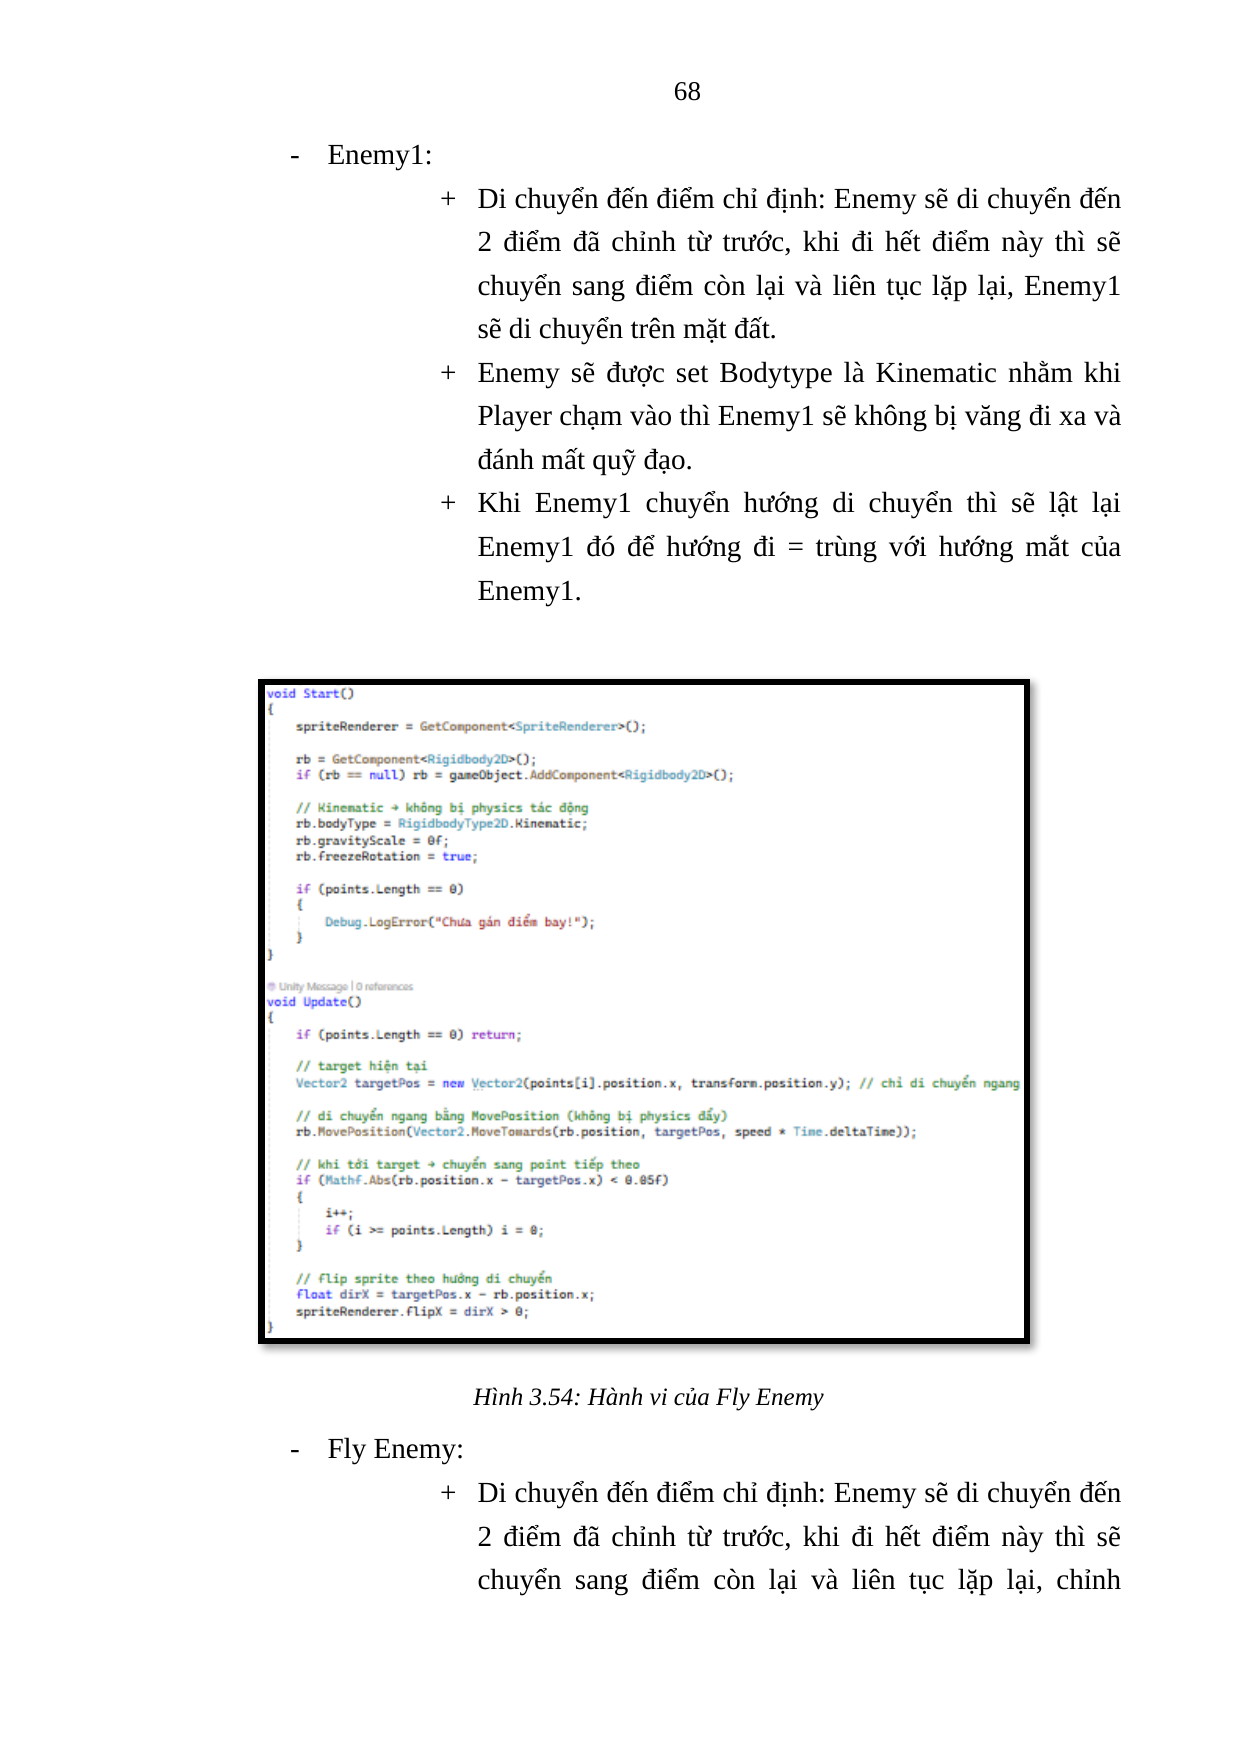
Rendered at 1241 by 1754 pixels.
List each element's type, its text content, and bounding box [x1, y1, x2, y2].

list Di chuyển đến điểm chỉ định: Enemy sẽ di chuyển đến 2 điểm đã chỉnh từ trước, khi đi hết điểm này thì sẽ chuyển sang điểm còn lại và liên tục lặp lại, Enemy1 sẽ di chuyển trên mặt đất. [440, 181, 1122, 345]
list Enemy1: [290, 137, 1122, 171]
list Enemy sẽ được set Bodytype là Kinematic nhằm khi Player chạm vào thì Enemy1 sẽ không bị văng đi xa và đánh mất quỹ đạo. [440, 355, 1122, 476]
picture [265, 685, 1024, 1338]
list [440, 1475, 1122, 1596]
list Fly Enemy: [290, 1432, 1122, 1465]
list Khi Enemy1 chuyển hướng di chuyển thì sẽ lật lại Enemy1 đó để hướng đi = trùng với hướng mắt của Enemy1. [440, 486, 1122, 606]
